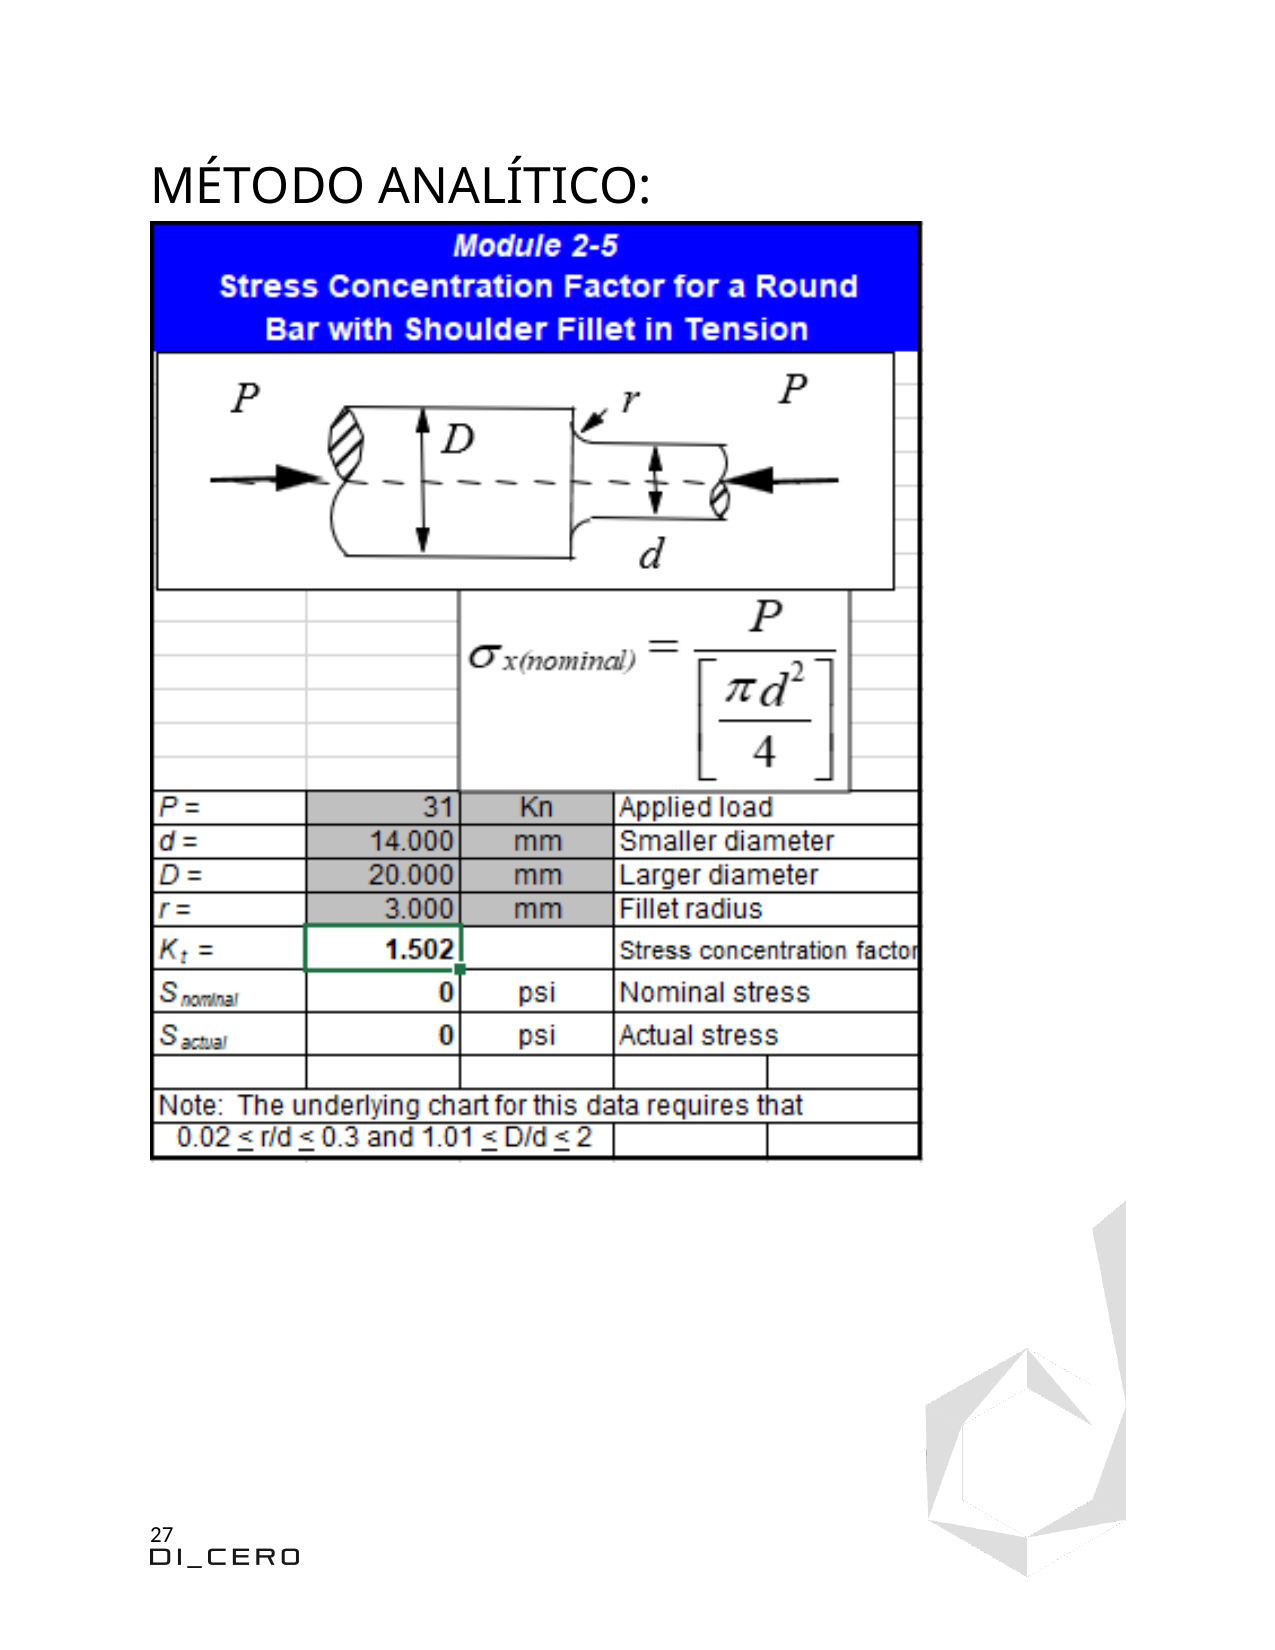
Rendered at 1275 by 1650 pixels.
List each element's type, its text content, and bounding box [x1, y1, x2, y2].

picture [925, 1200, 1126, 1577]
picture [150, 1548, 299, 1568]
subtitle MÉTODO ANALÍTICO: [150, 150, 1125, 218]
picture [150, 221, 924, 1163]
